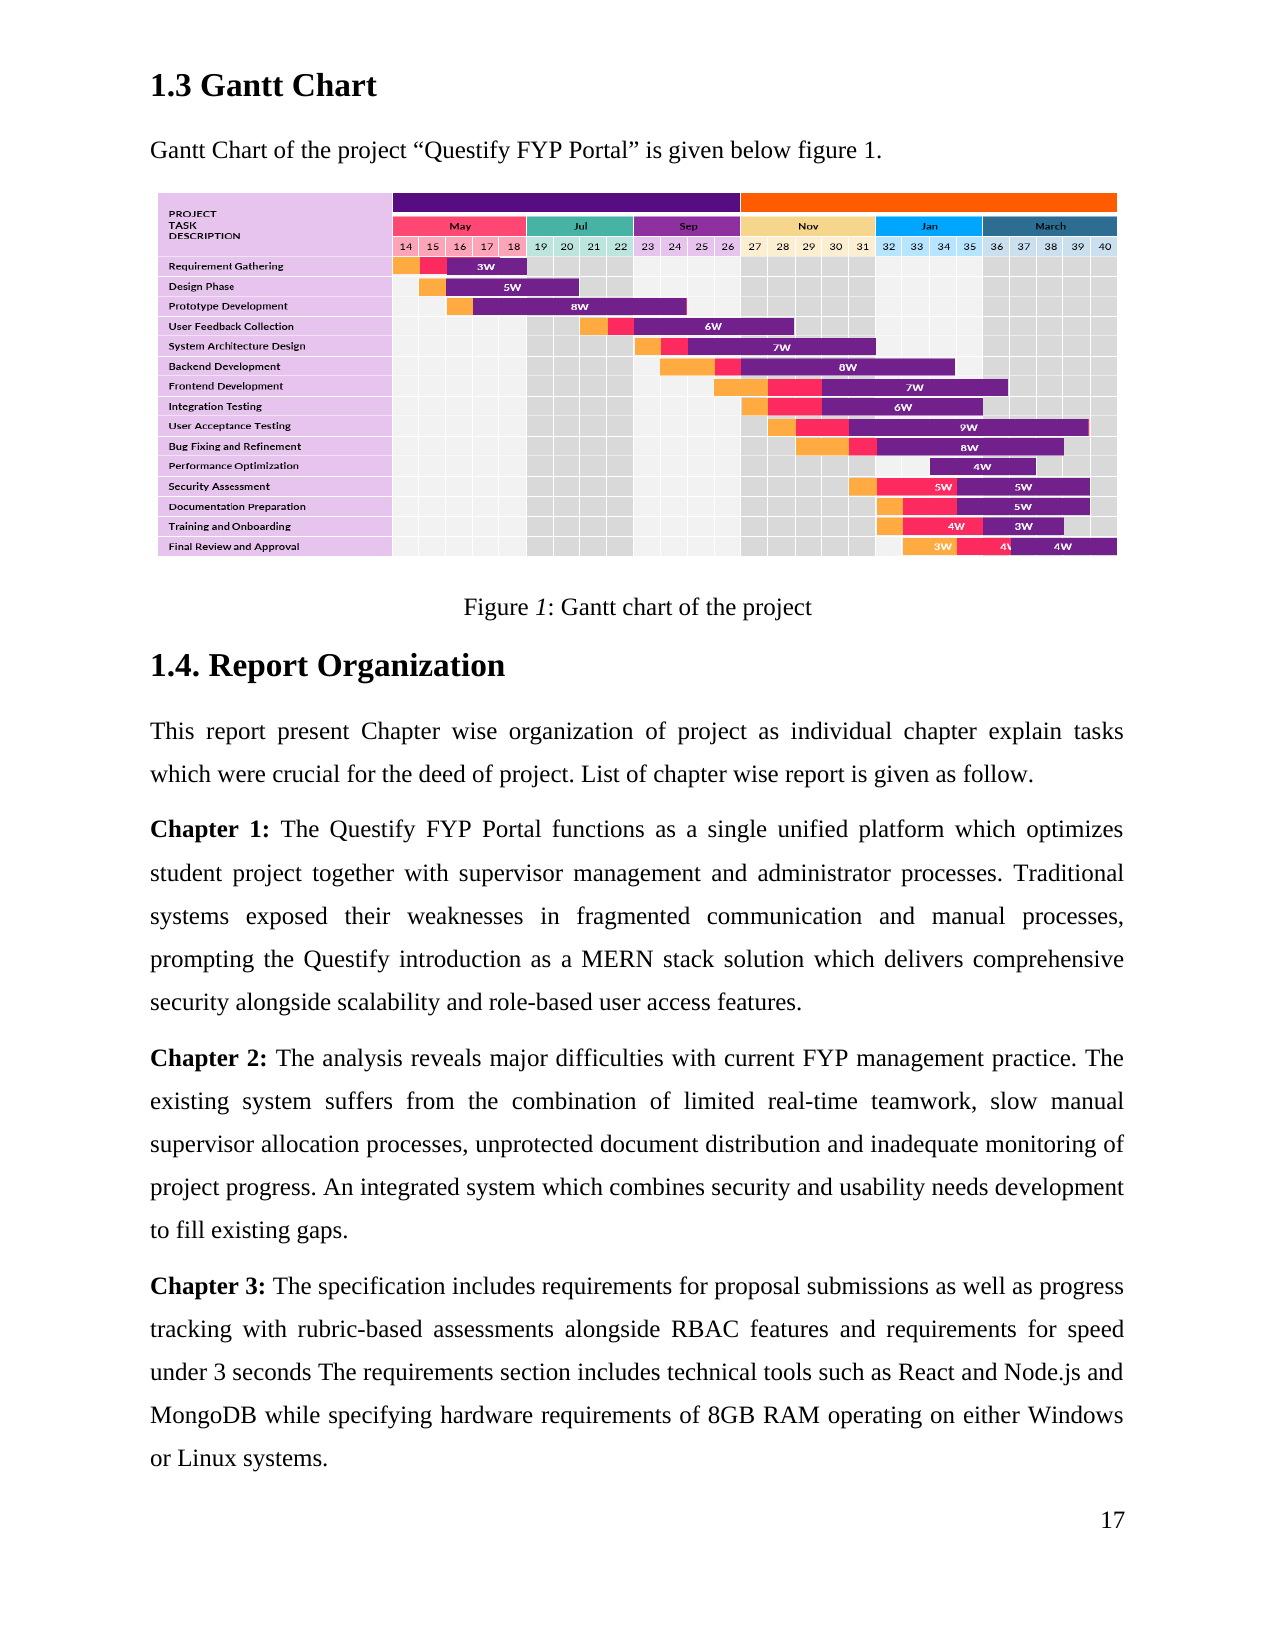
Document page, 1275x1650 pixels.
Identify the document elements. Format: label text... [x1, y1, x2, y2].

text Chapter 1: The Questify FYP Portal functions as a single unified platform which optimizes student project together with supervisor management and administrator processes. Traditional systems exposed their weaknesses in fragmented communication and manual processes, prompting the Questify introduction as a MERN stack solution which delivers comprehensive security alongside scalability and role-based user access features. [150, 814, 1125, 1016]
subtitle 1.3 Gantt Chart [150, 66, 1125, 104]
text This report present Chapter wise organization of project as individual chapter explain tasks which were crucial for the deed of project. List of chapter wise report is given as follow. [150, 716, 1125, 788]
text Figure 1: Gantt chart of the project [150, 592, 1125, 621]
text Chapter 2: The analysis reveals major difficulties with current FYP management practice. The existing system suffers from the combination of limited real-time teamwork, slow manual supervisor allocation processes, unprotected document distribution and inadequate monitoring of project progress. An integrated system which combines security and usability needs development to fill existing gaps. [150, 1043, 1125, 1244]
text Chapter 3: The specification includes requirements for proposal submissions as well as progress tracking with rubric-based assessments alongside RBAC features and requirements for speed under 3 seconds The requirements section includes technical tools such as React and Node.js and MongoDB while specifying hardware requirements of 8GB RAM operating on either Windows or Linux systems. [150, 1271, 1125, 1472]
picture [150, 178, 1123, 566]
subtitle 1.4. Report Organization [150, 646, 1125, 684]
